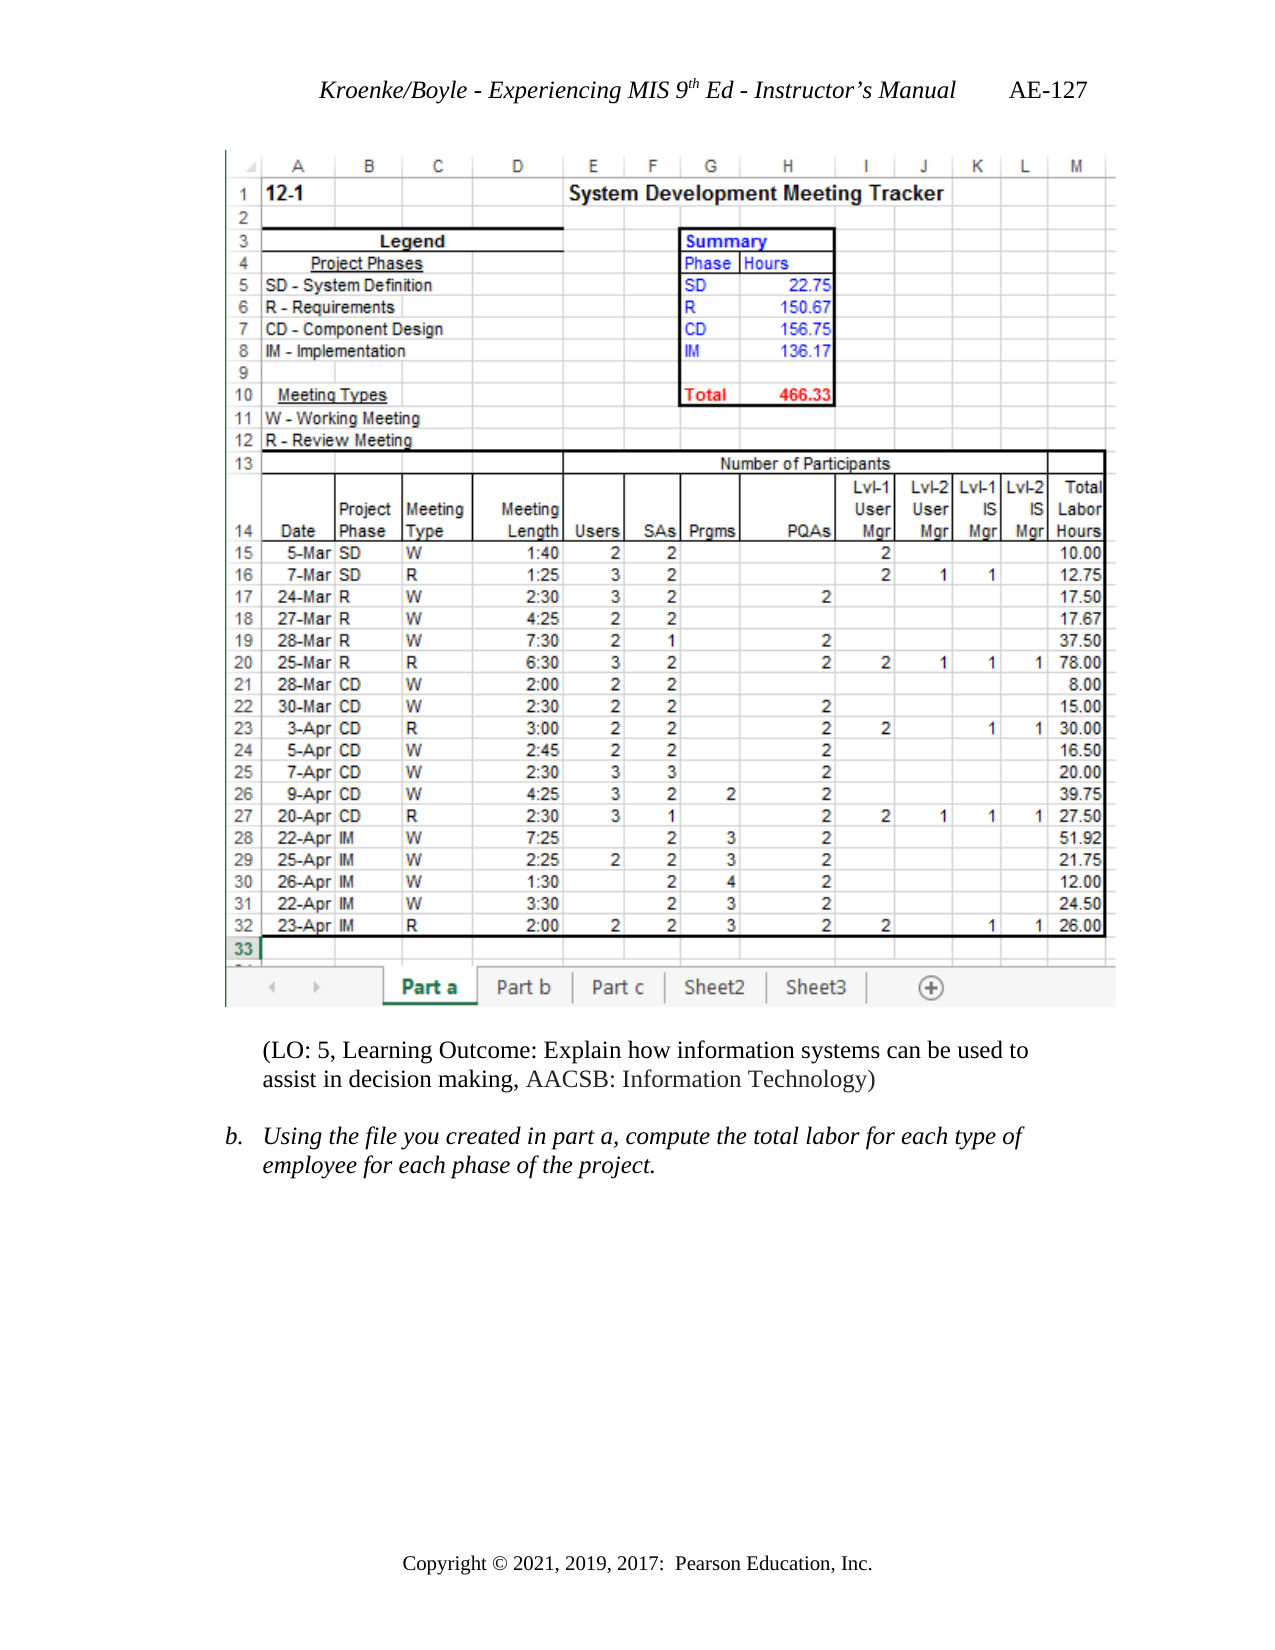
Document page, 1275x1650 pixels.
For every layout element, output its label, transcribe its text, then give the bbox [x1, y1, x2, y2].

text (LO: 5, Learning Outcome: Explain how information systems can be used to assist in decision making, AACSB: Information Technology) [262, 1035, 1087, 1092]
picture [225, 150, 1116, 1007]
list Using the file you created in part a, compute the total labor for each type of employee for each phase of the project. [225, 1121, 1087, 1179]
